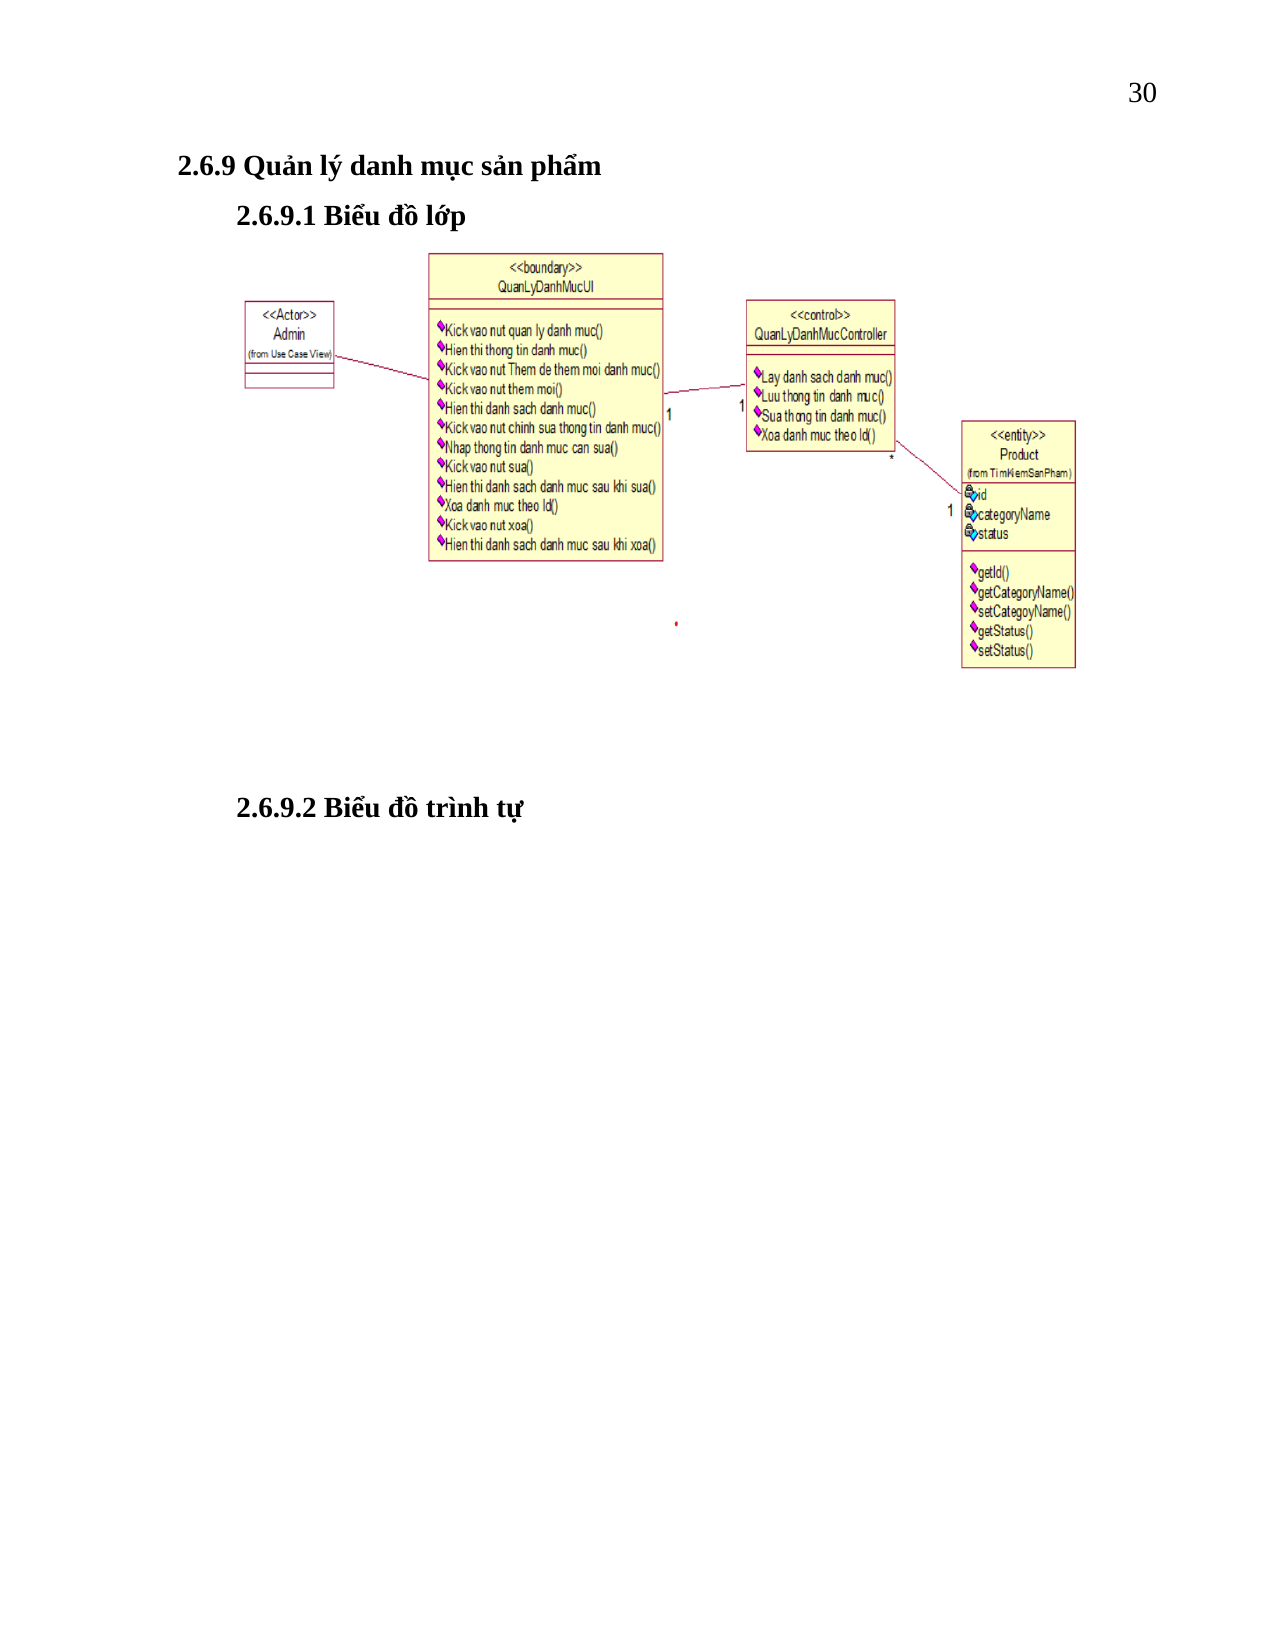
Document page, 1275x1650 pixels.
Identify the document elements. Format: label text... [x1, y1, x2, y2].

text 2.6.9.1 Biểu đồ lớp [177, 198, 1157, 232]
text 2.6.9.2 Biểu đồ trình tự [177, 790, 1157, 824]
subtitle 2.6.9 Quản lý danh mục sản phẩm [177, 148, 1157, 181]
picture [236, 248, 1107, 774]
